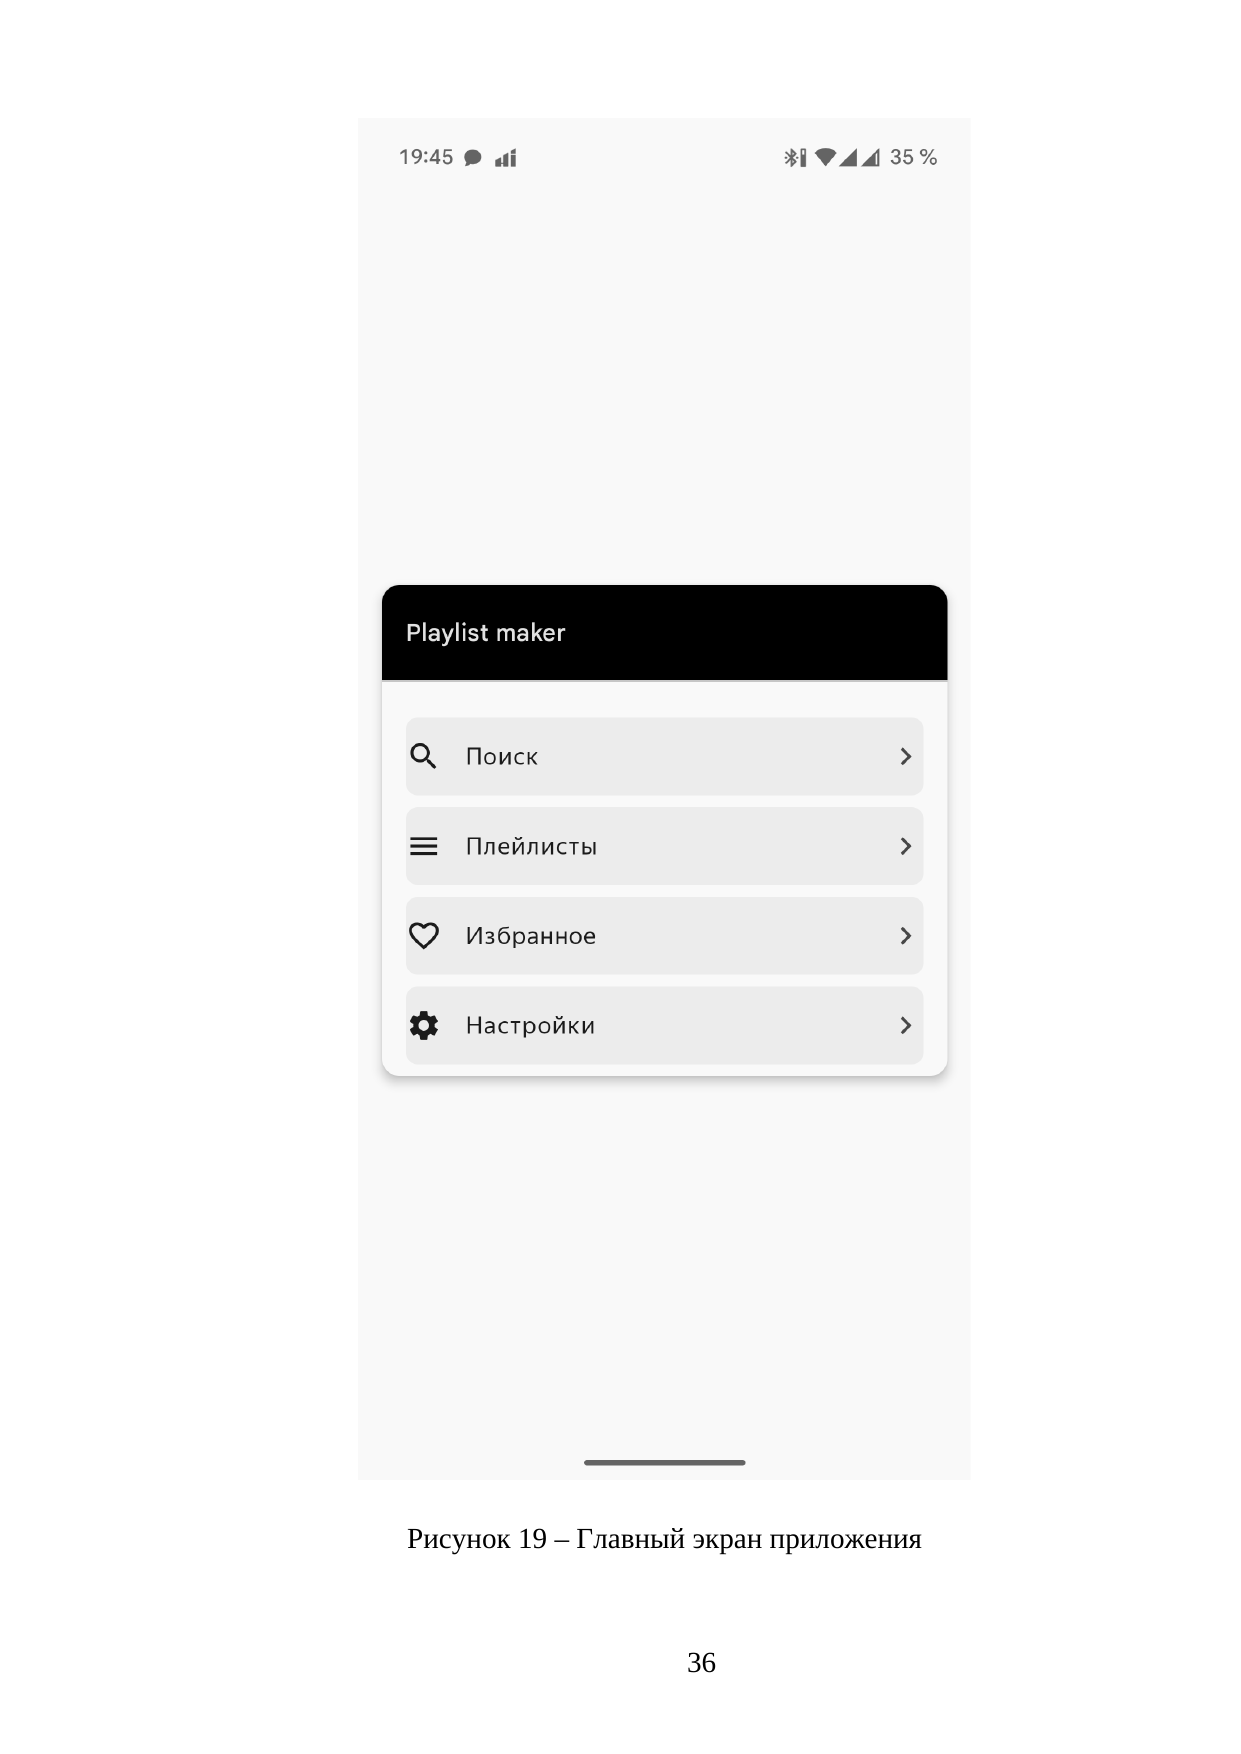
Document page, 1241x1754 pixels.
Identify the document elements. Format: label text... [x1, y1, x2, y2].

text Рисунок 19 – Главный экран приложения [177, 1521, 1152, 1555]
picture [358, 118, 971, 1480]
